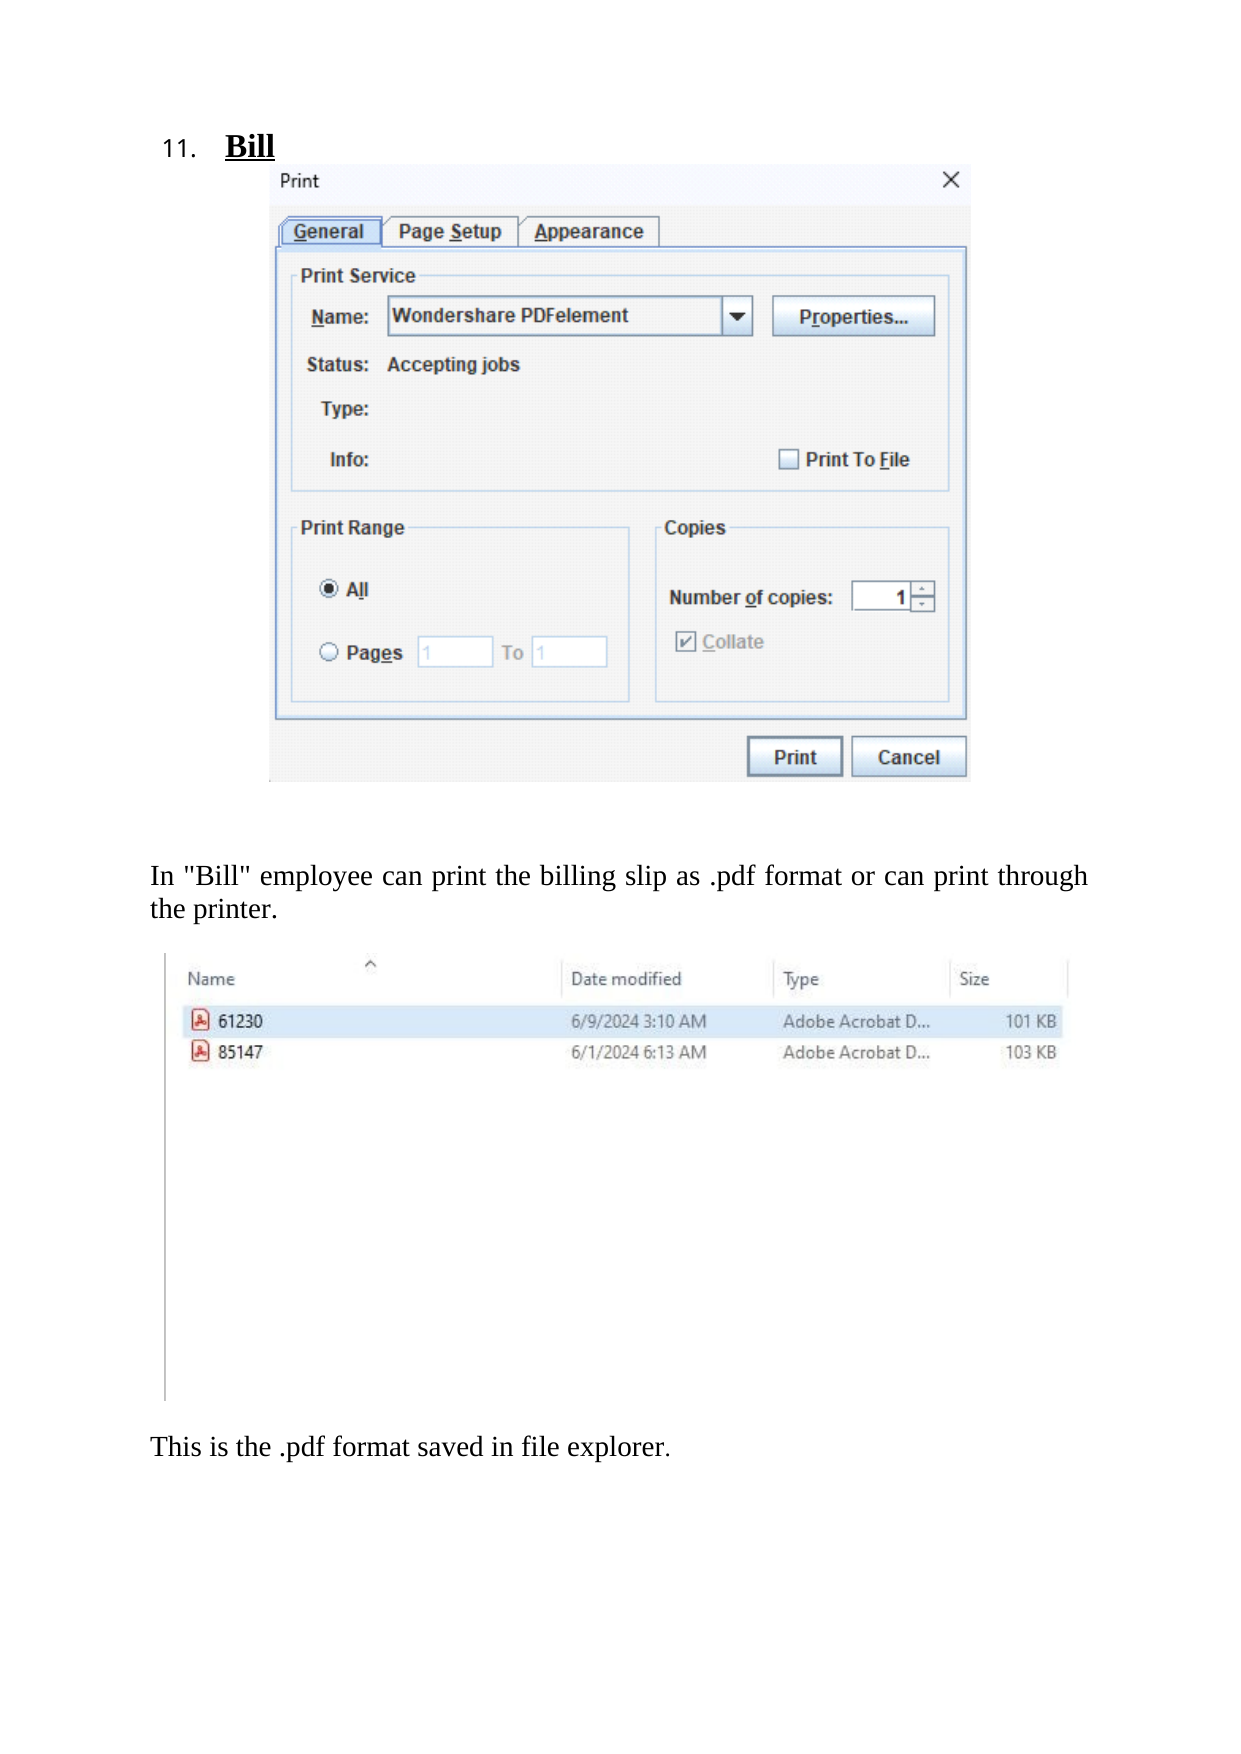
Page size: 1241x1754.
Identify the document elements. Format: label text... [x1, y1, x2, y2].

text This is the .pdf format saved in file explorer. [150, 1429, 1090, 1463]
picture [164, 953, 1076, 1401]
list Bill [161, 126, 1090, 164]
picture [269, 164, 971, 782]
text In "Bill" employee can print the billing slip as .pdf format or can print through the printer. [150, 858, 1090, 925]
